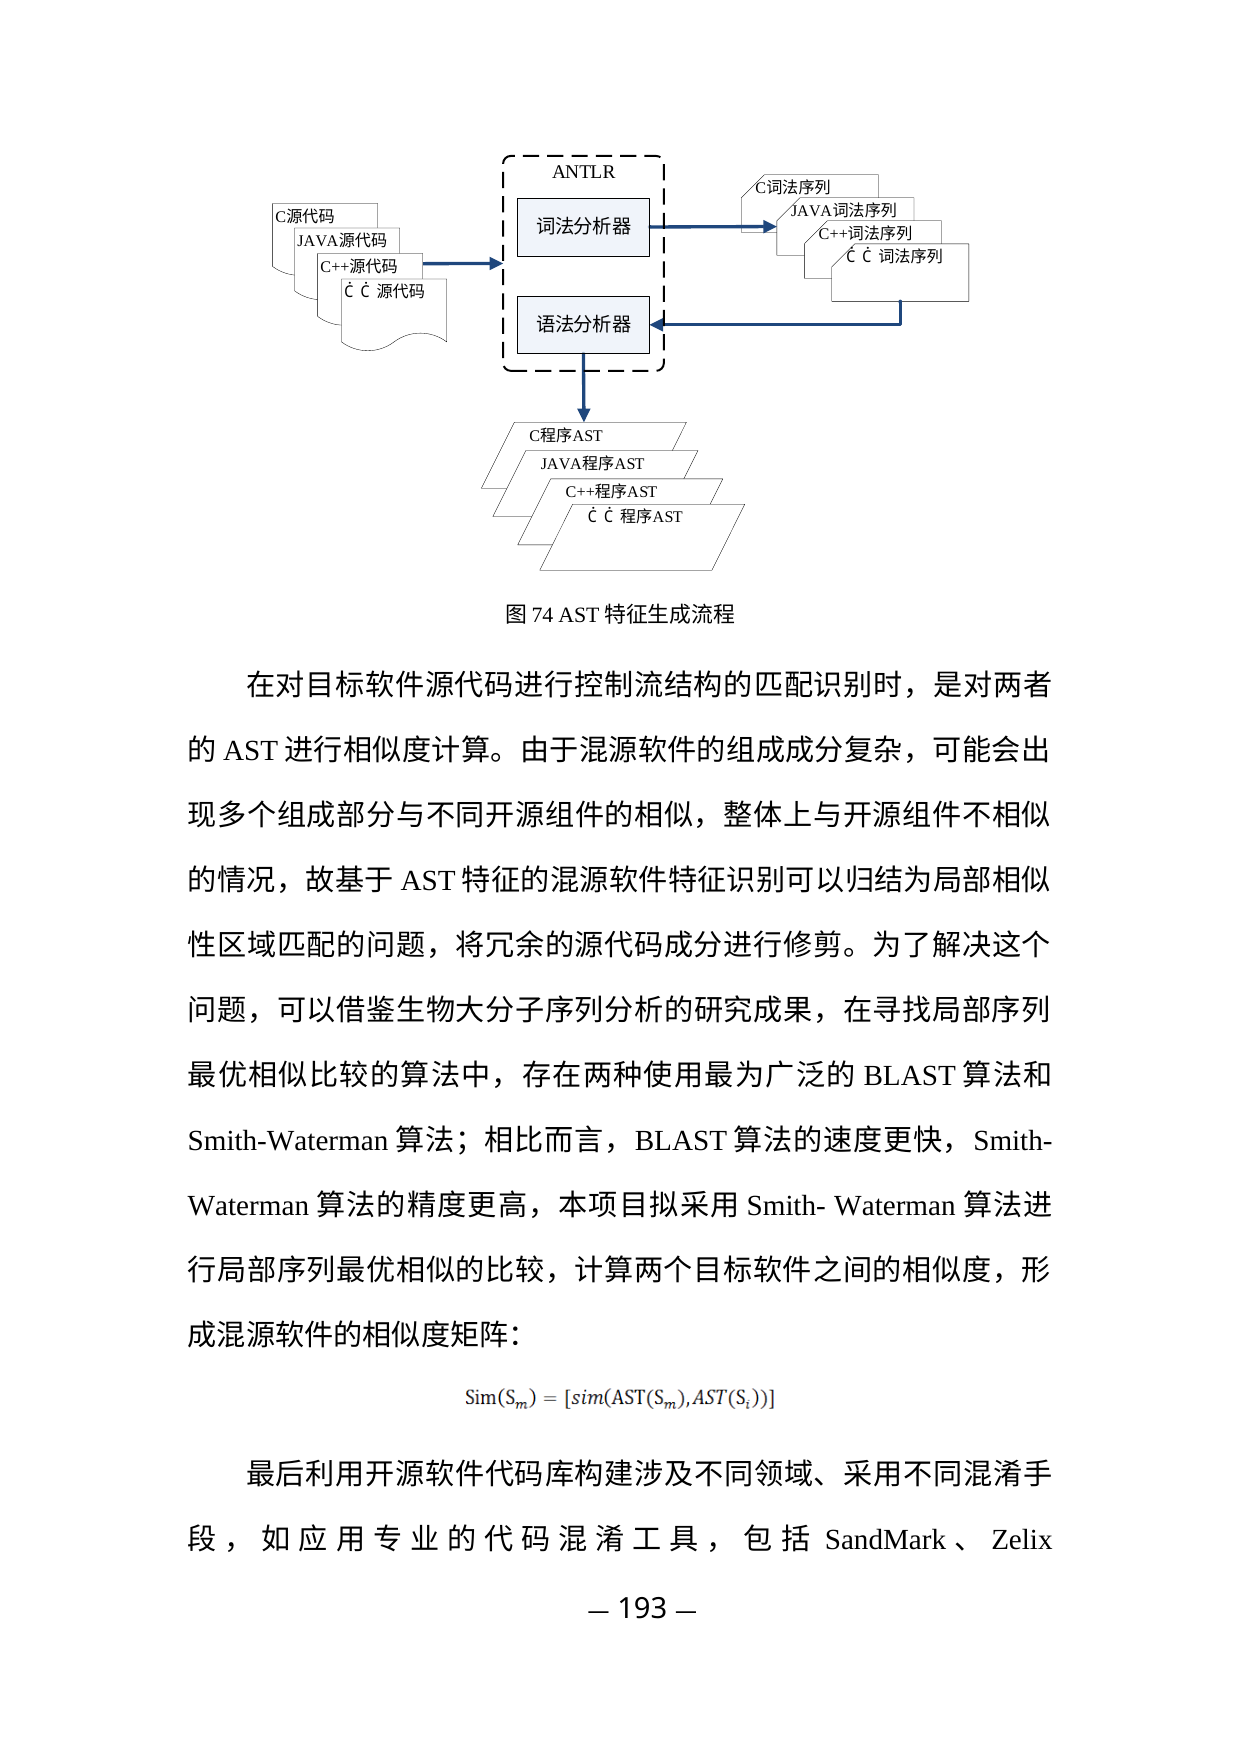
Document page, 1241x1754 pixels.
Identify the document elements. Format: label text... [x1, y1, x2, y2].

picture [465, 1386, 775, 1410]
text 图74 AST特征生成流程 [187, 597, 1053, 629]
text 在对目标软件源代码进行控制流结构的匹配识别时，是对两者的AST进行相似度计算。由于混源软件的组成成分复杂，可能会出现多个组成部分与不同开源组件的相似，整体上与开源组件不相似的情况，故基于AST特征的混源软件特征识别可以归结为局部相似性区域匹配的问题，将冗余的源代码成分进行修剪。为了解决这个问题，可以借鉴生物大分子序列分析的研究成果，在寻找局部序列最优相似比较的算法中，存在两种使用最为广泛的BLAST算法和Smith-Waterman算法；相比而言，BLAST算法的速度更快，Smith-Waterman算法的精度更高，本项目拟采用Smith- Waterman算法进行局部序列最优相似的比较，计算两个目标软件之间的相似度，形成混源软件的相似度矩阵： [187, 650, 1053, 1365]
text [187, 1439, 1053, 1569]
